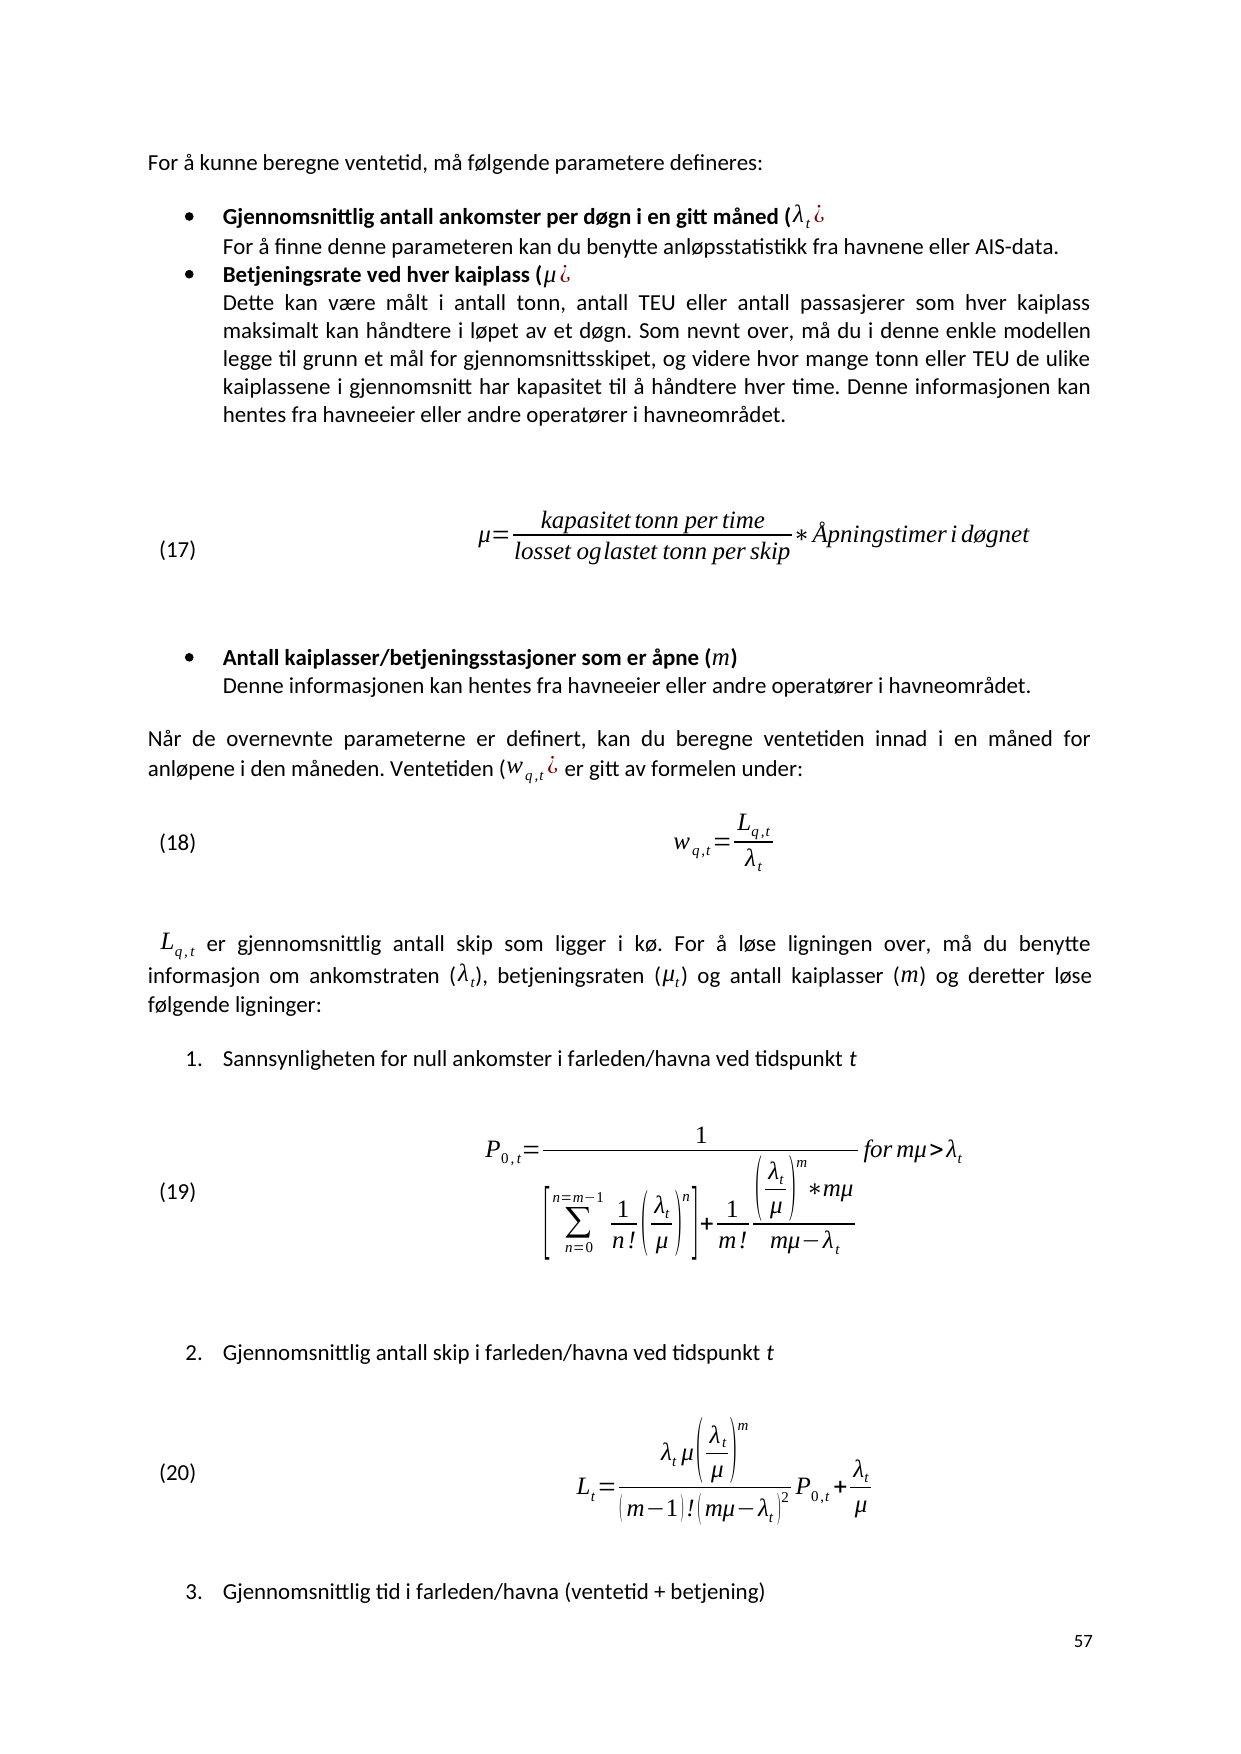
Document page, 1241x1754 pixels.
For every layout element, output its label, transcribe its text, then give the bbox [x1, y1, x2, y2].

list Betjeningsrate ved hver kaiplass ( [185, 260, 1093, 288]
list Sannsynligheten for null ankomster i farleden/havna ved tidspunkt t [185, 1044, 1093, 1072]
table_header [266, 481, 1166, 618]
text Når de overnevnte parameterne er definert, kan du beregne ventetiden innad i en måned for anløpene i den måneden. Ventetiden ( er gitt av formelen under: [148, 724, 1093, 783]
list Dette kan være målt i antall tonn, antall TEU eller antall passasjerer som hver kaiplass maksimalt kan håndtere i løpet av et døgn. Som nevnt over, må du i denne enkle modellen legge til grunn et mål for gjennomsnittsskipet, og videre hvor mange tonn eller TEU de ulike kaiplassene i gjennomsnitt har kapasitet til å håndtere hver time. Denne informasjonen kan hentes fra havneeier eller andre operatører i havneområdet. [223, 288, 1093, 428]
text er gjennomsnittlig antall skip som ligger i kø. For å løse ligningen over, må du benytte informasjon om ankomstraten (), betjeningsraten () og antall kaiplasser () og deretter løse følgende ligninger: [148, 928, 1093, 1019]
list Gjennomsnittlig antall ankomster per døgn i en gitt måned ( [185, 201, 1093, 232]
table_header [280, 784, 1092, 900]
list For å finne denne parameteren kan du benytte anløpsstatistikk fra havnene eller AIS-data. [223, 232, 1093, 260]
table_header (18) [148, 784, 280, 900]
table_header [280, 1097, 1092, 1286]
list Gjennomsnittlig tid i farleden/havna (ventetid + betjening) [185, 1577, 1093, 1605]
table_header (20) [148, 1392, 280, 1552]
table_header (17) [148, 481, 266, 618]
list Antall kaiplasser/betjeningsstasjoner som er åpne () [185, 643, 1093, 671]
table_header (19) [148, 1097, 280, 1286]
list Gjennomsnittlig antall skip i farleden/havna ved tidspunkt t [185, 1338, 1093, 1367]
list Denne informasjonen kan hentes fra havneeier eller andre operatører i havneområdet. [223, 671, 1093, 699]
text For å kunne beregne ventetid, må følgende parametere defineres: [148, 148, 1093, 176]
table_header [280, 1392, 1092, 1552]
